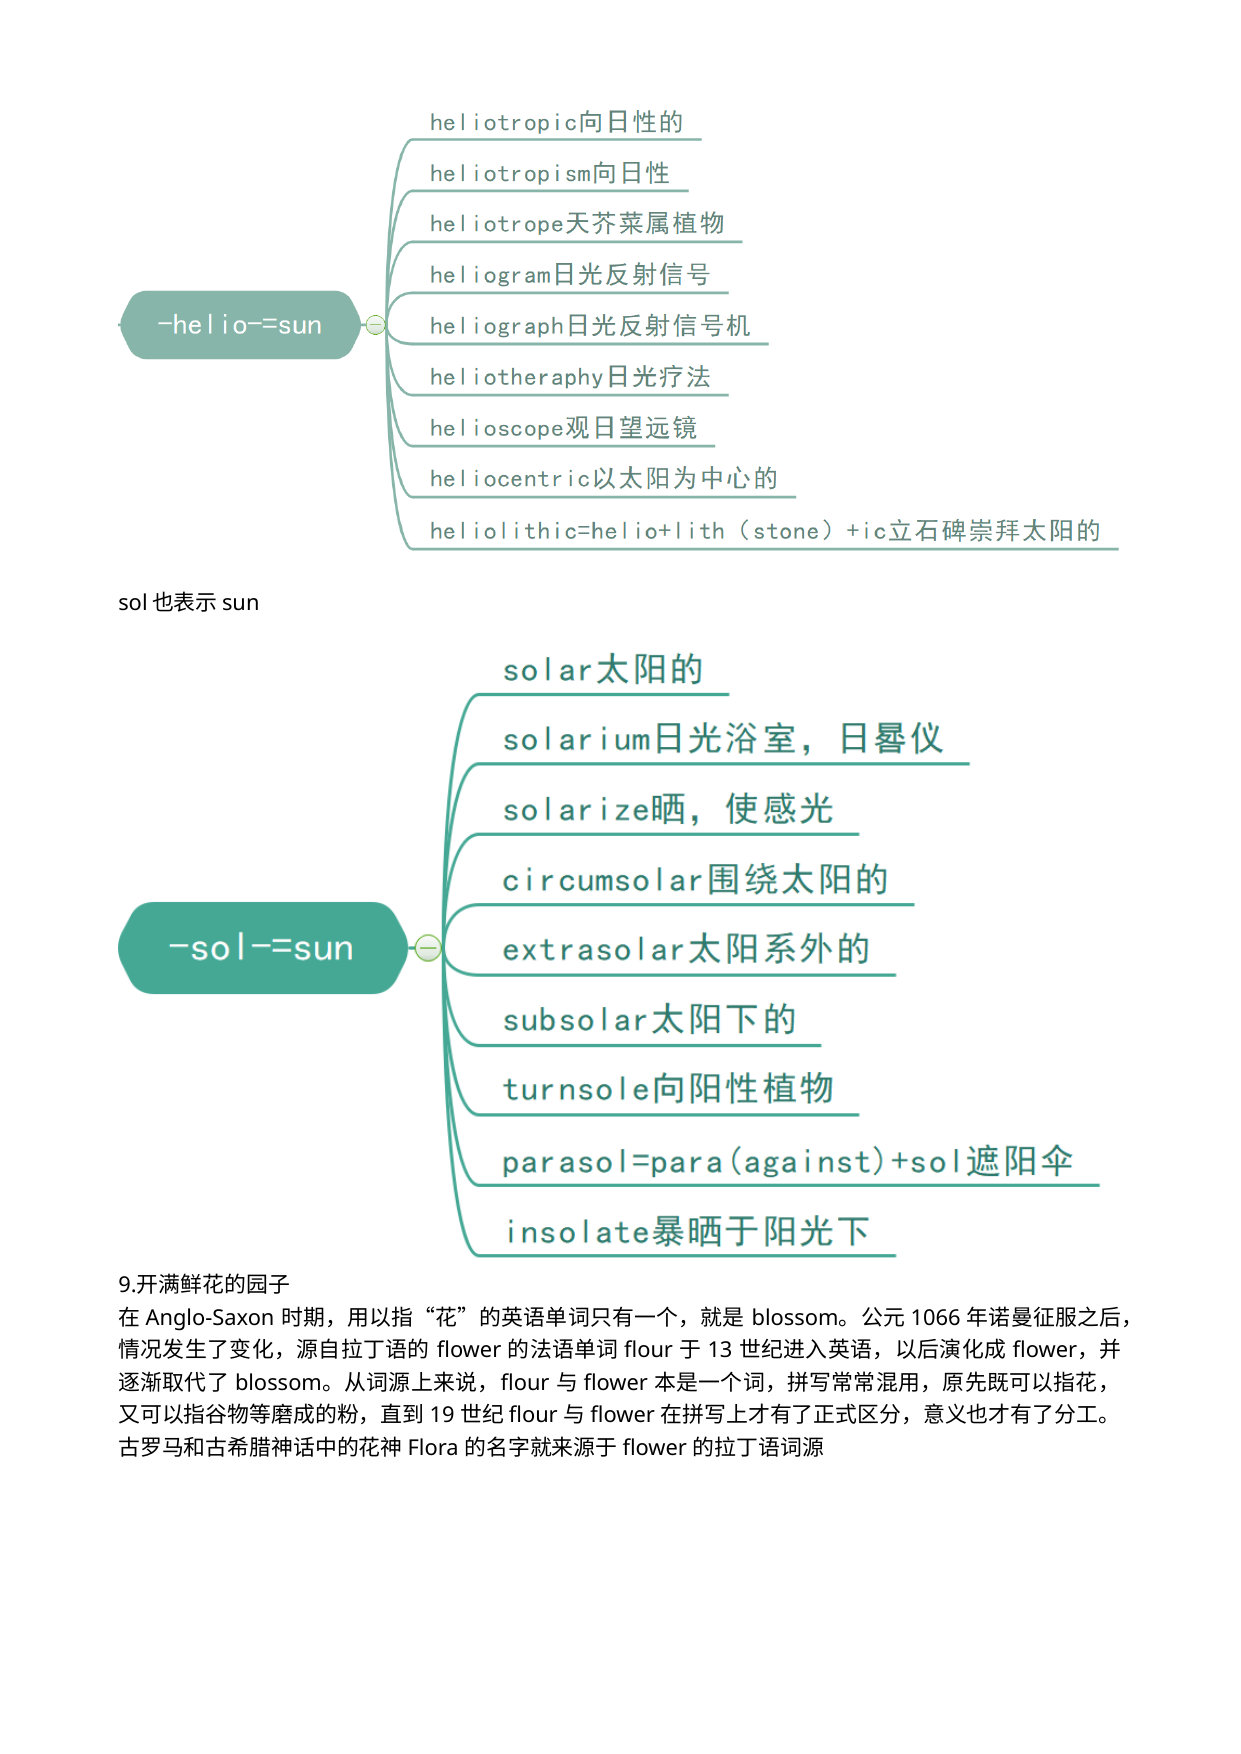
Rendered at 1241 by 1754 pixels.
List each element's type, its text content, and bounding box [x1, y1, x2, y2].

text 古罗马和古希腊神话中的花神 Flora 的名字就来源于 flower 的拉丁语词源 [118, 1429, 1122, 1462]
text sol也表示sun [118, 584, 1122, 617]
text 9.开满鲜花的园子 [118, 1267, 1122, 1299]
text 在 Anglo-Saxon 时期，用以指“花”的英语单词只有一个，就是 blossom。公元 1066 年诺曼征服之后，情况发生了变化，源自拉丁语的 flower 的法语单词flour 于 13 世纪进入英语，以后演化成 flower，并逐渐取代了 blossom。从词源上来说，flour 与 flower 本是一个词，拼写常常混用，原先既可以指花，又可以指谷物等磨成的粉，直到 19 世纪 flour 与 flower 在拼写上才有了正式区分，意义也才有了分工。 [118, 1299, 1122, 1429]
picture [118, 617, 1123, 1265]
picture [118, 97, 1123, 560]
